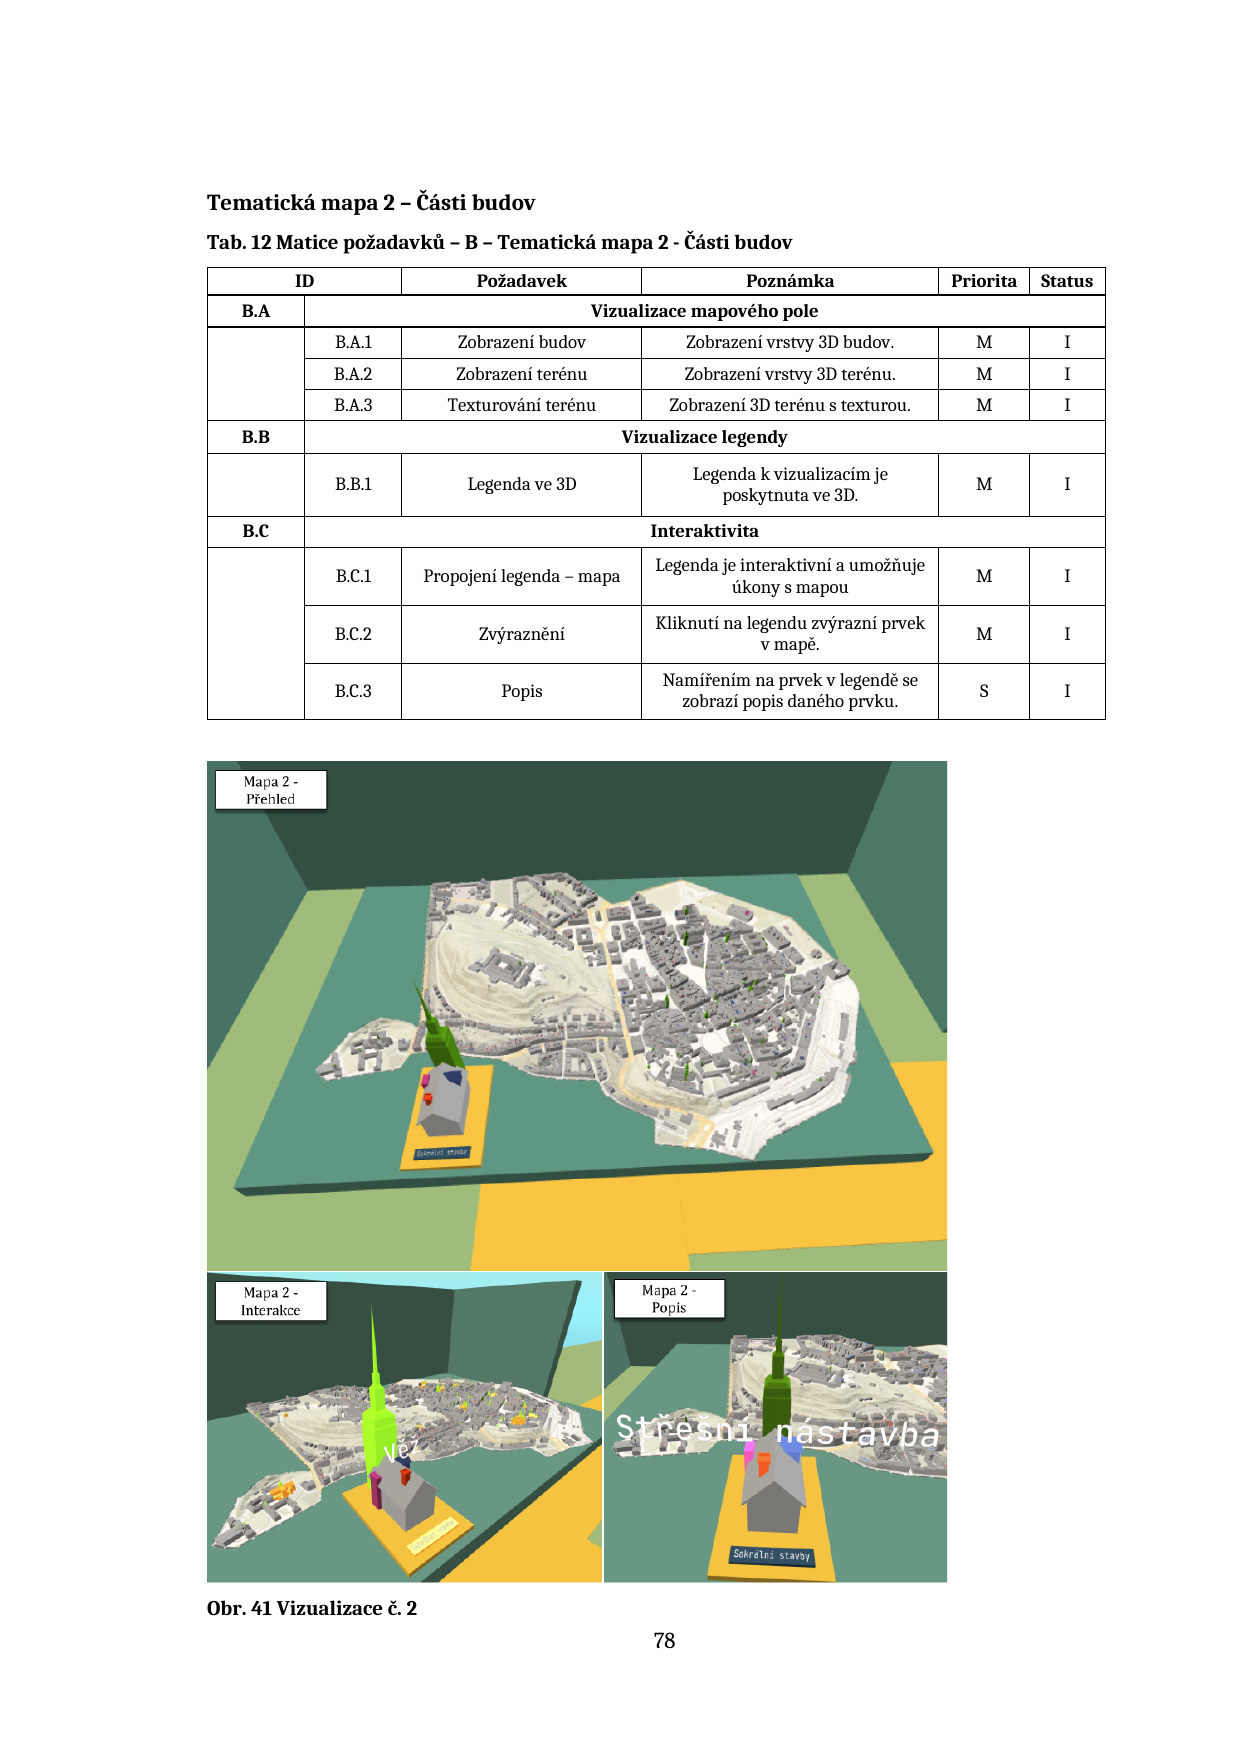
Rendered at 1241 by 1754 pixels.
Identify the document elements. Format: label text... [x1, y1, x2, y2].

table_cell I [1030, 664, 1105, 719]
table_cell B.A.2 [305, 359, 401, 389]
table_cell B.B [208, 421, 304, 453]
table_cell Zobrazení 3D terénu s texturou. [642, 390, 938, 420]
table_cell I [1030, 390, 1105, 420]
table_header Požadavek [402, 268, 641, 294]
table_cell B.C.3 [305, 664, 401, 719]
table_cell Vizualizace mapového pole [305, 296, 1105, 326]
table_cell Interaktivita [305, 517, 1105, 547]
table_cell S [939, 664, 1029, 719]
table_cell Zobrazení vrstvy 3D budov. [642, 328, 938, 358]
table_cell M [939, 328, 1029, 358]
table_cell I [1030, 454, 1105, 516]
table_cell [208, 454, 304, 516]
table_cell Legenda je interaktivní a umožňuje úkony s mapou [642, 548, 938, 604]
table_header Status [1030, 268, 1105, 294]
table_cell M [939, 606, 1029, 662]
table_cell B.A.1 [305, 328, 401, 358]
table_cell [208, 328, 304, 420]
table_cell Texturování terénu [402, 390, 641, 420]
table_cell Zobrazení vrstvy 3D terénu. [642, 359, 938, 389]
table_cell I [1030, 606, 1105, 662]
table_cell Zobrazení budov [402, 328, 641, 358]
table_header Poznámka [642, 268, 938, 294]
text Tab. 12 Matice požadavků – B – Tematická mapa 2 - Části budov [207, 231, 1122, 254]
table_cell M [939, 548, 1029, 604]
table_cell B.C.2 [305, 606, 401, 662]
table_header Priorita [939, 268, 1029, 294]
table_cell Zobrazení terénu [402, 359, 641, 389]
table_cell B.B.1 [305, 454, 401, 516]
table_cell M [939, 390, 1029, 420]
table_cell B.A.3 [305, 390, 401, 420]
picture [206, 760, 948, 1583]
table_cell Namířením na prvek v legendě se zobrazí popis daného prvku. [642, 664, 938, 719]
table_cell Legenda ve 3D [402, 454, 641, 516]
table_cell Propojení legenda – mapa [402, 548, 641, 604]
table_header ID [208, 268, 401, 294]
text Tematická mapa 2 – Části budov [207, 190, 1122, 216]
table_cell B.A [208, 296, 304, 326]
table_cell B.C.1 [305, 548, 401, 604]
table_cell M [939, 359, 1029, 389]
table_cell Zvýraznění [402, 606, 641, 662]
table_cell Popis [402, 664, 641, 719]
table_cell Legenda k vizualizacím je poskytnuta ve 3D. [642, 454, 938, 516]
table_cell Kliknutí na legendu zvýrazní prvek v mapě. [642, 606, 938, 662]
table_cell M [939, 454, 1029, 516]
table_cell B.C [208, 517, 304, 547]
text Obr. 41 Vizualizace č. 2 [207, 1597, 1122, 1621]
table_cell I [1030, 328, 1105, 358]
table_cell I [1030, 548, 1105, 604]
table_cell I [1030, 359, 1105, 389]
table_cell Vizualizace legendy [305, 421, 1105, 453]
table_cell [208, 548, 304, 719]
